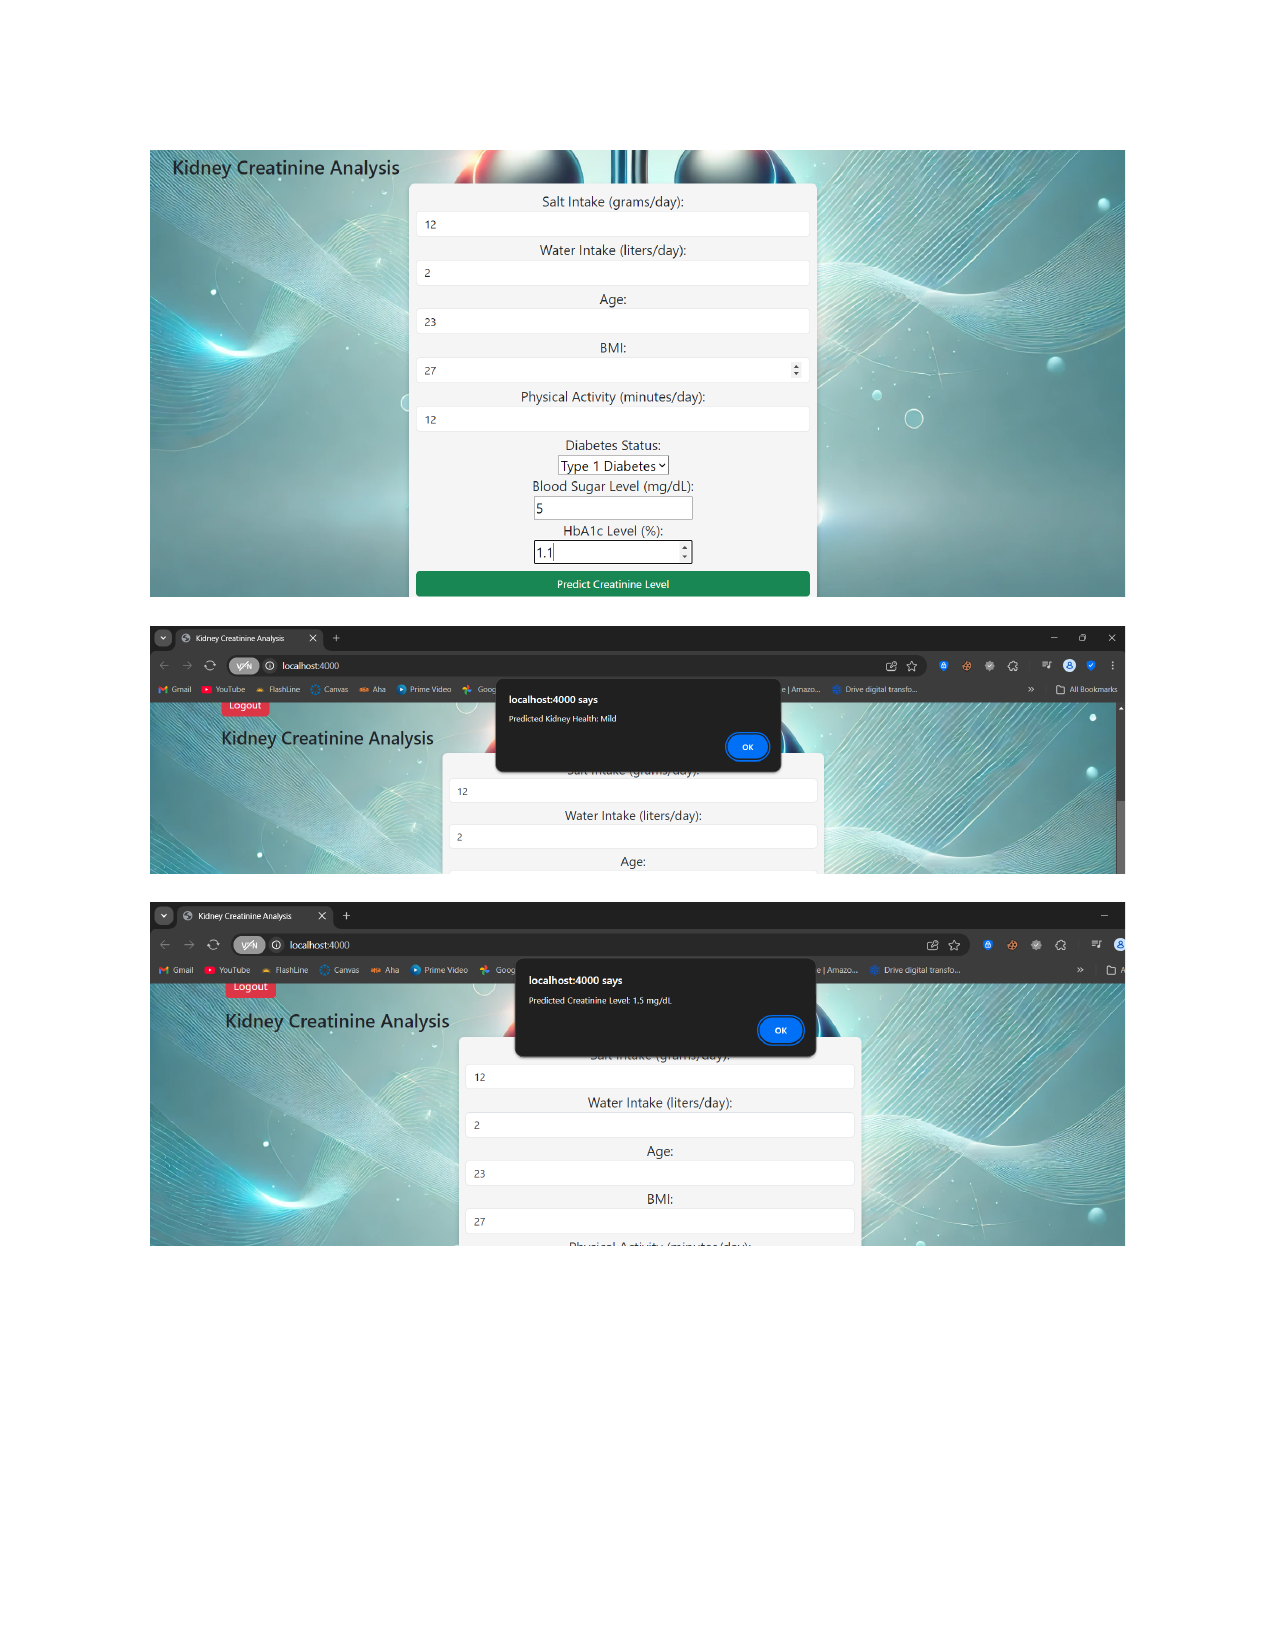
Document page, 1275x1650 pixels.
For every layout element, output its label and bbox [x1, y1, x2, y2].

picture [150, 626, 1125, 874]
picture [150, 902, 1125, 1246]
picture [150, 150, 1125, 597]
